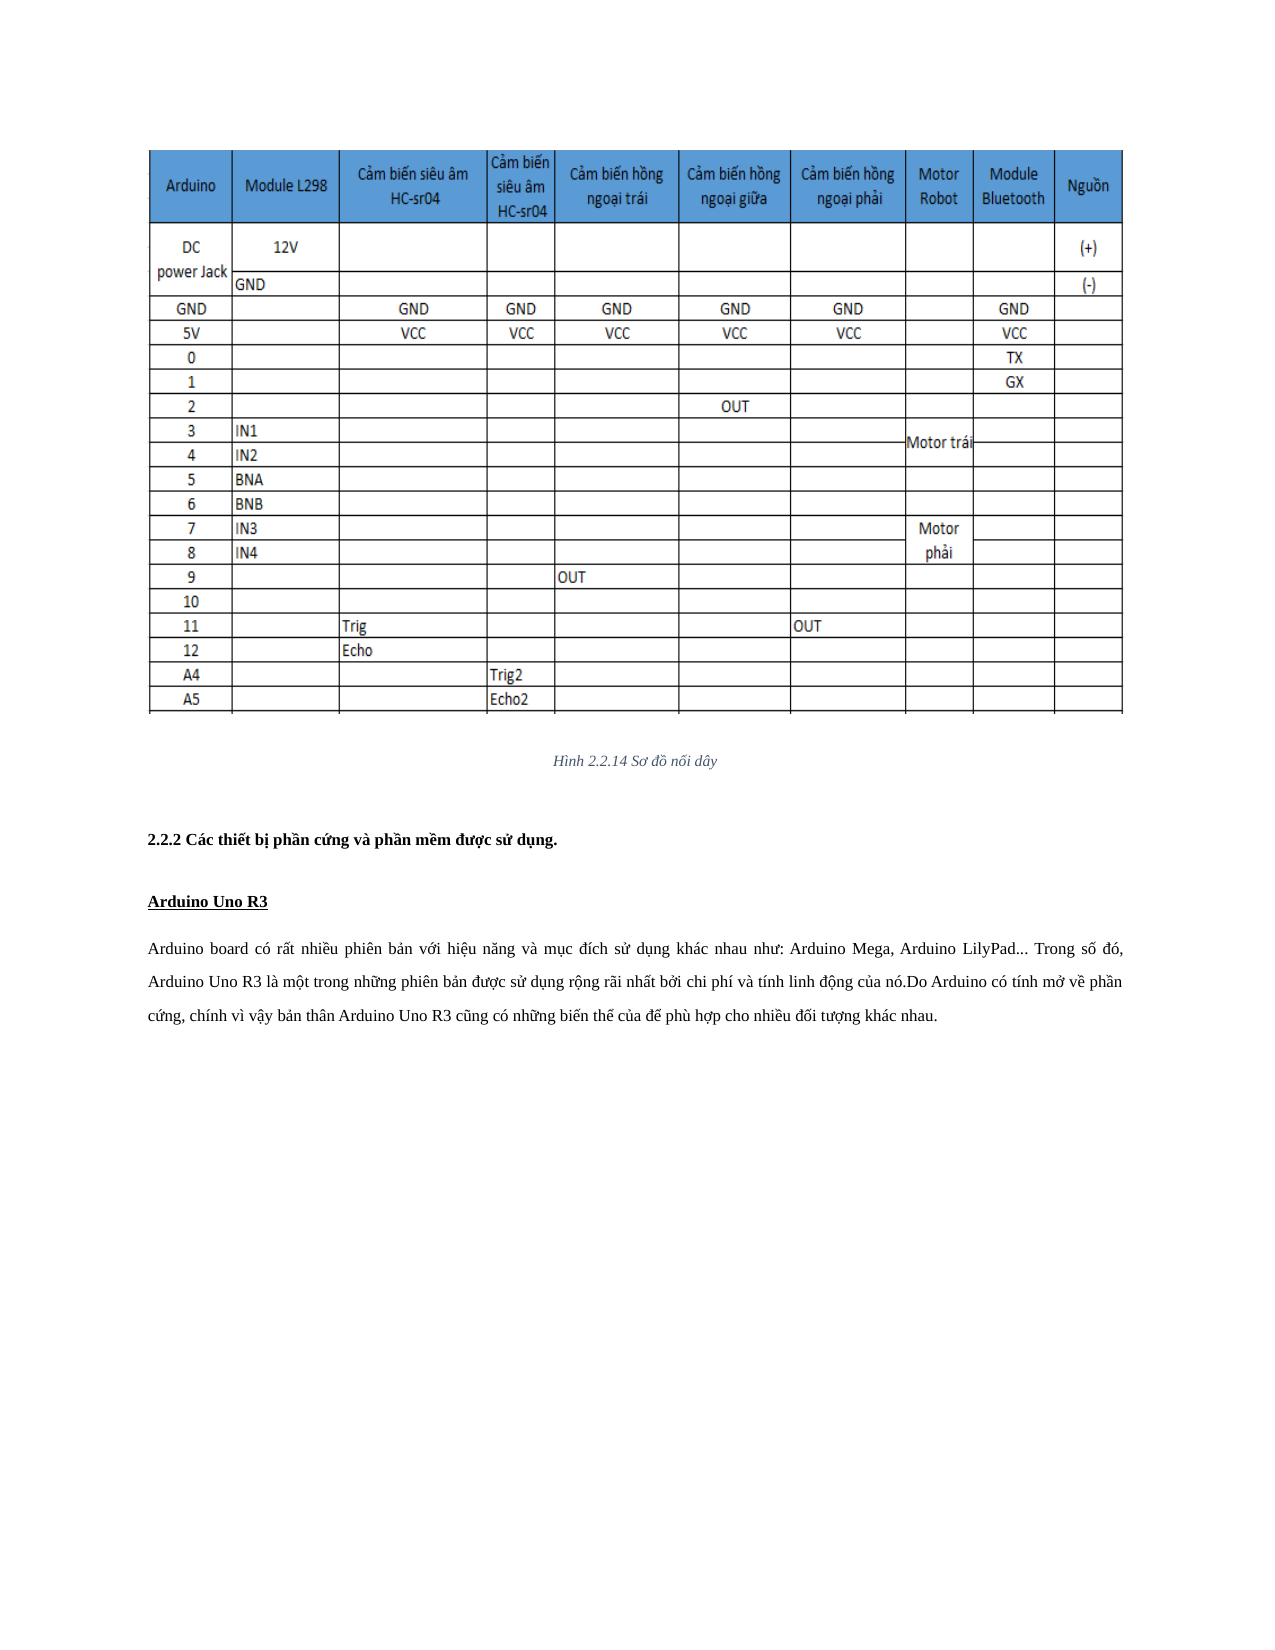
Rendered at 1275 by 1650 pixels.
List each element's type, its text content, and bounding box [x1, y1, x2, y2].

text Hình 2.2.14 Sơ đồ nối dây [147, 738, 1125, 769]
subtitle 2.2.2 Các thiết bị phần cứng và phần mềm được sử dụng. [147, 815, 1125, 849]
subtitle Arduino Uno R3 [147, 878, 1125, 911]
text Arduino board có rất nhiều phiên bản với hiệu năng và mục đích sử dụng khác nhau như: Arduino Mega, Arduino LilyPad... Trong số đó, Arduino Uno R3 là một trong những phiên bản được sử dụng rộng rãi nhất bởi chi phí và tính linh động của nó.Do Arduino có tính mở về phần cứng, chính vì vậy bản thân Arduino Uno R3 cũng có những biến thể của để phù hợp cho nhiều đối tượng khác nhau. [147, 924, 1125, 1025]
picture [147, 150, 1124, 714]
